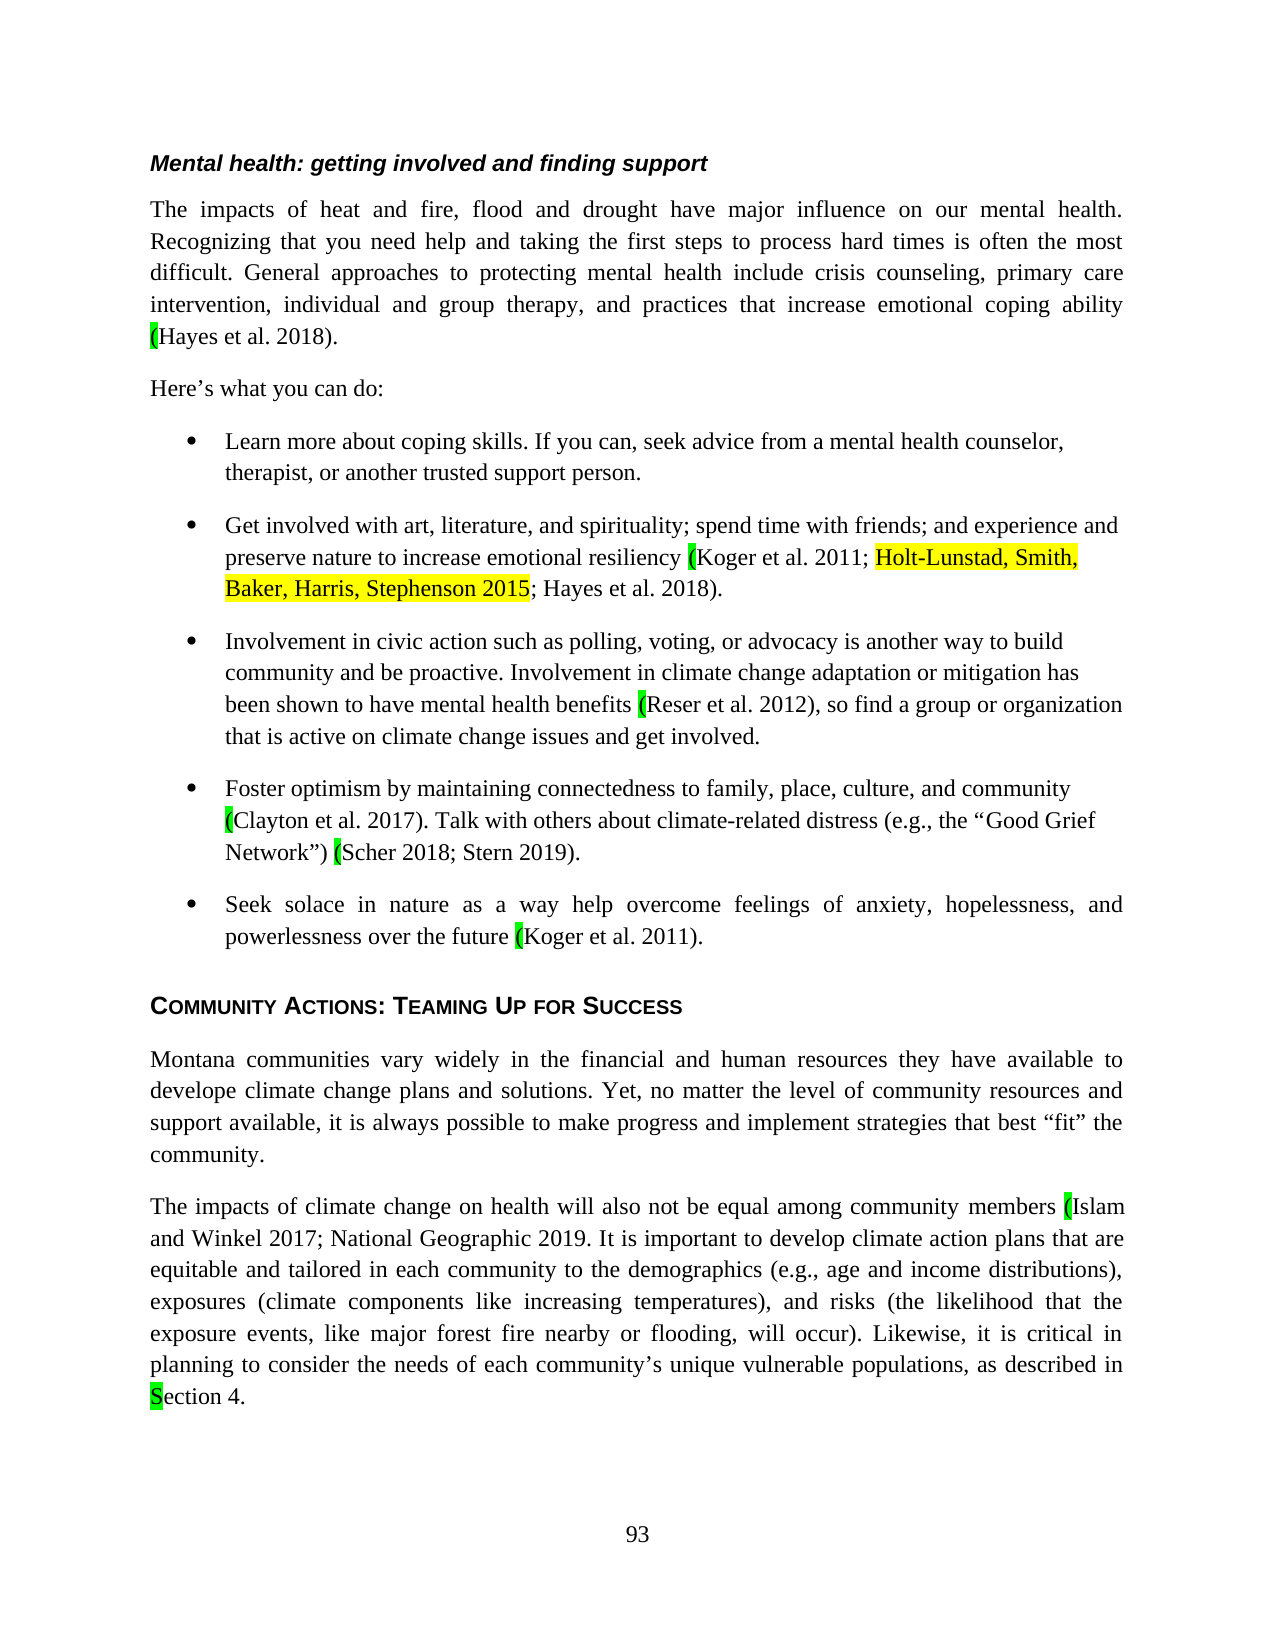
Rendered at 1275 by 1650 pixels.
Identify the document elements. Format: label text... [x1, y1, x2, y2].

text The impacts of climate change on health will also not be equal among community members (Islam and Winkel 2017; National Geographic 2019. It is important to develop climate action plans that are equitable and tailored in each community to the demographics (e.g., age and income distributions), exposures (climate components like increasing temperatures), and risks (the likelihood that the exposure events, like major forest fire nearby or flooding, will occur). Likewise, it is critical in planning to consider the needs of each community’s unique vulnerable populations, as described in Section 4. [150, 1192, 1125, 1410]
text The impacts of heat and fire, flood and drought have major influence on our mental health. Recognizing that you need help and taking the first steps to process hard times is often the most difficult. General approaches to protecting mental health include crisis counseling, primary care intervention, individual and group therapy, and practices that increase emotional coping ability (Hayes et al. 2018). [150, 195, 1125, 349]
text Foster optimism by maintaining connectedness to family, place, culture, and community (Clayton et al. 2017). Talk with others about climate-related distress (e.g., the “Good Grief Network”) (Scher 2018; Stern 2019). [187, 774, 1125, 865]
text Seek solace in nature as a way help overcome feelings of anxiety, hopelessness, and powerlessness over the future (Koger et al. 2011). [187, 890, 1125, 949]
text Montana communities vary widely in the financial and human resources they have available to develope climate change plans and solutions. Yet, no matter the level of community resources and support available, it is always possible to make progress and implement strategies that best “fit” the community. [150, 1045, 1125, 1167]
text Get involved with art, literature, and spirituality; spend time with friends; and experience and preserve nature to increase emotional resiliency (Koger et al. 2011; Holt-Lunstad, Smith, Baker, Harris, Stephenson 2015; Hayes et al. 2018). [187, 511, 1125, 602]
text Learn more about coping skills. If you can, seek advice from a mental health counselor, therapist, or another trusted support person. [187, 427, 1125, 486]
text Here’s what you can do: [150, 374, 1125, 402]
text Involvement in civic action such as polling, voting, or advocacy is another way to build community and be proactive. Involvement in climate change adaptation or mitigation has been shown to have mental health benefits (Reser et al. 2012), so find a group or organization that is active on climate change issues and get involved. [187, 627, 1125, 749]
subtitle Mental health: getting involved and finding support [150, 150, 1125, 176]
subtitle Community Actions: Teaming Up for Success [150, 991, 1125, 1020]
